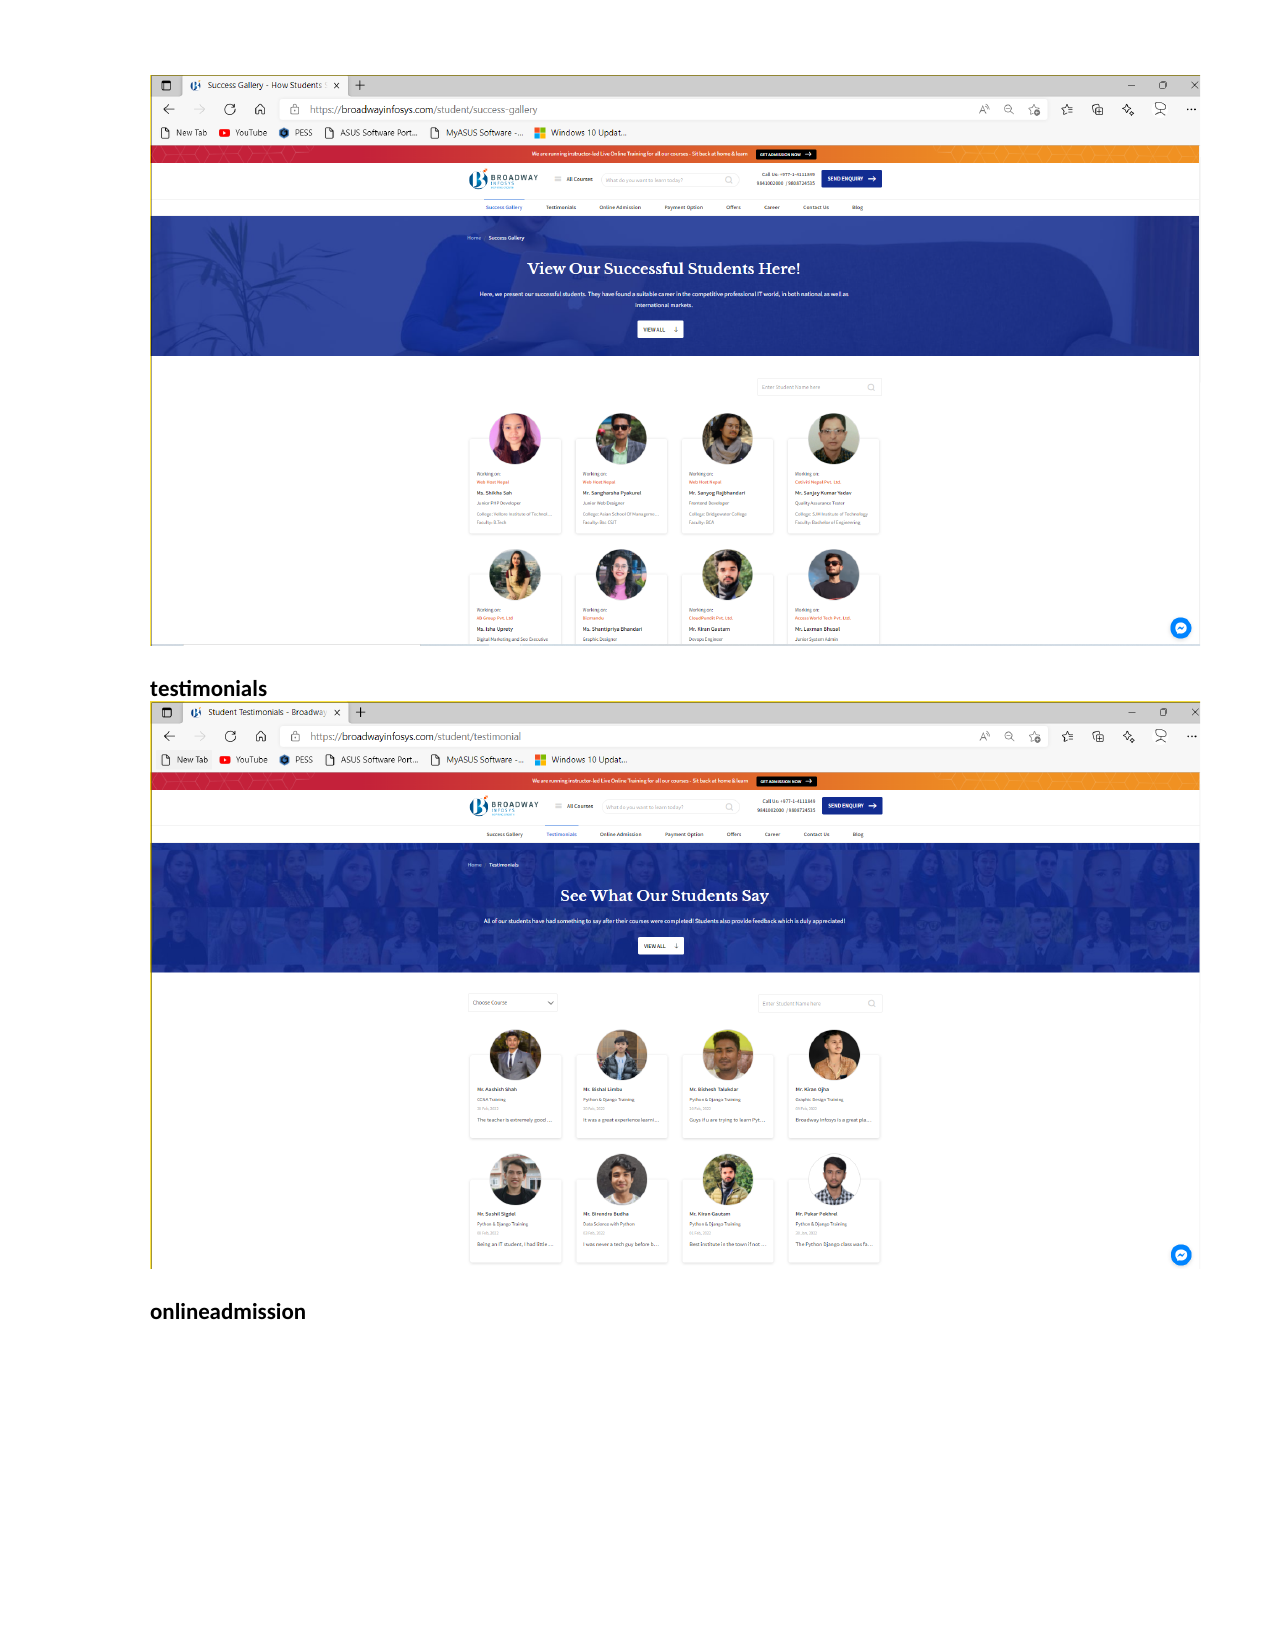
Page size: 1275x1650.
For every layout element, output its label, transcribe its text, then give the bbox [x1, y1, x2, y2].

text testimonials [150, 674, 1200, 701]
picture [150, 75, 1200, 646]
picture [150, 701, 1200, 1269]
text onlineadmission [150, 1297, 1200, 1325]
